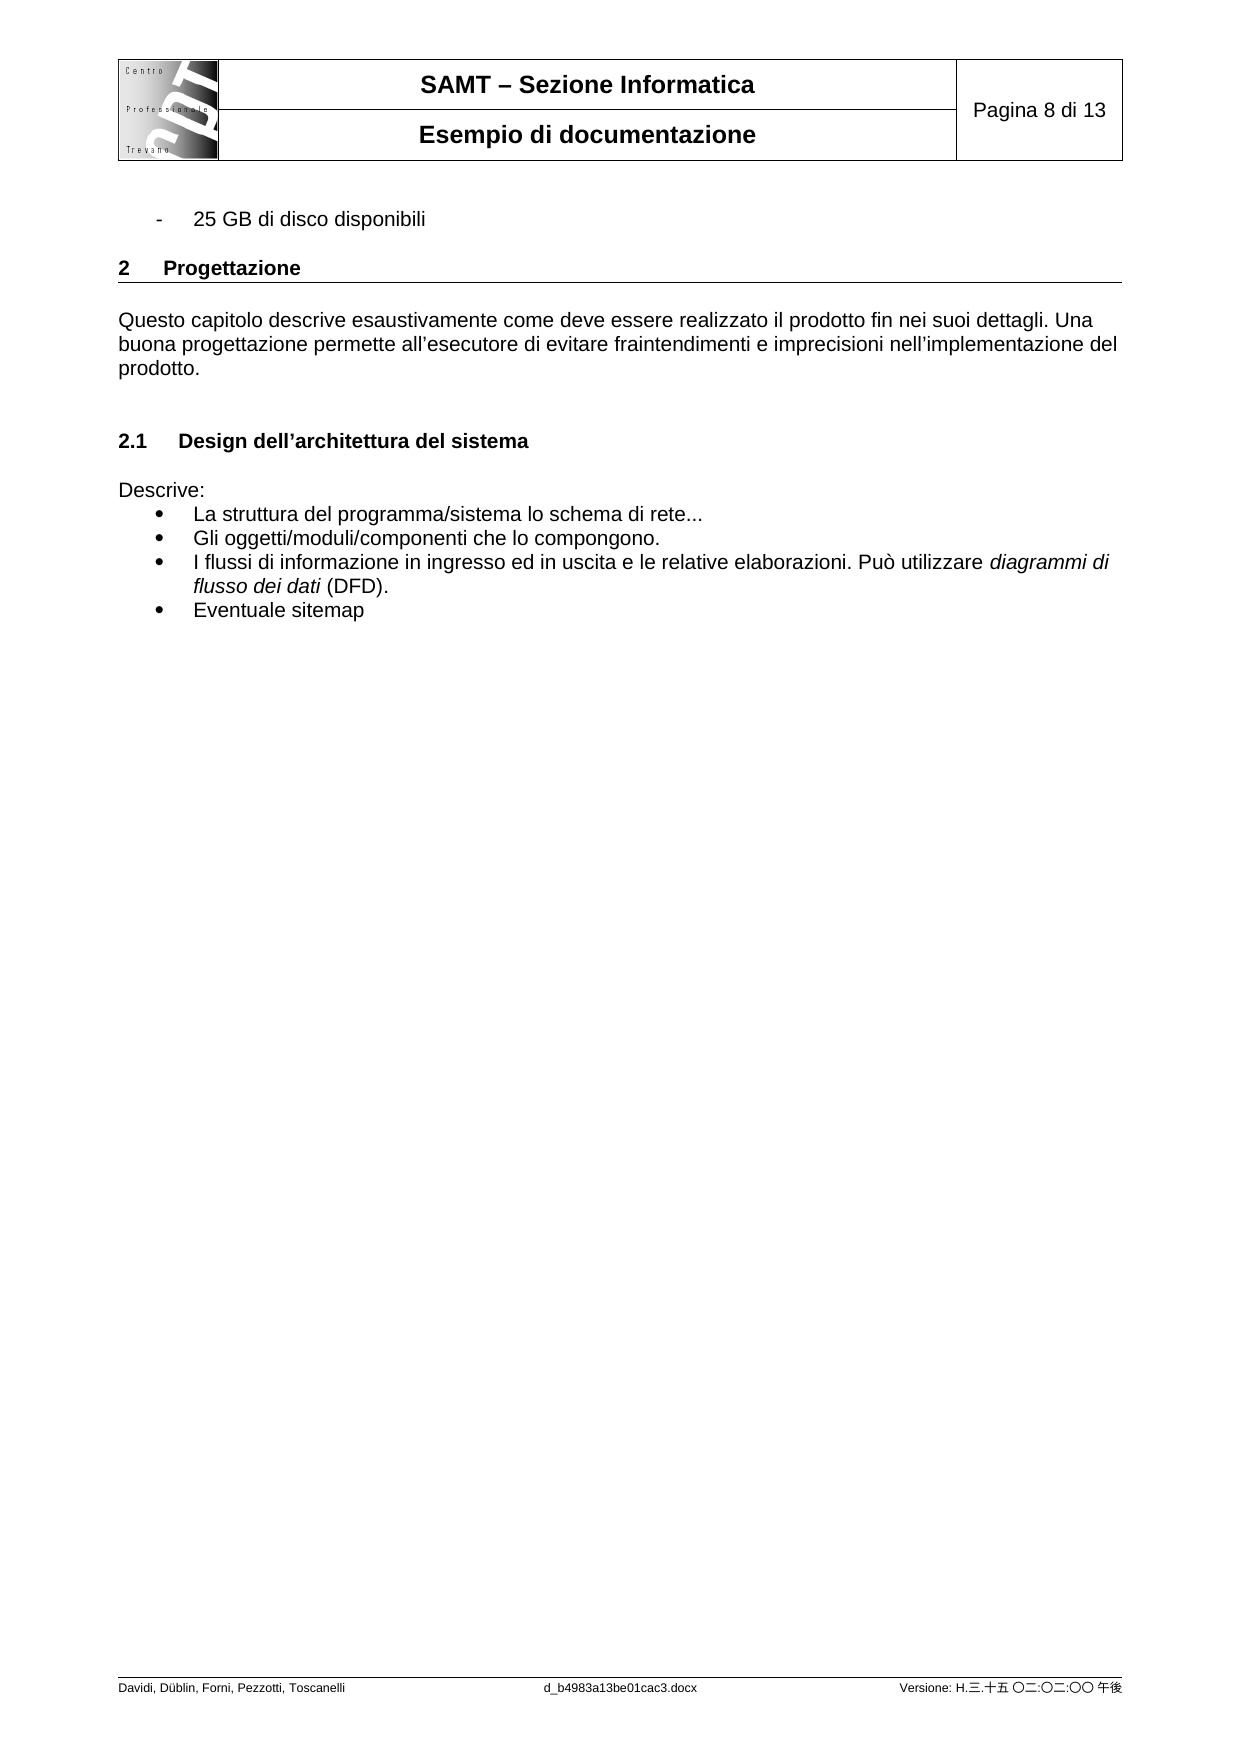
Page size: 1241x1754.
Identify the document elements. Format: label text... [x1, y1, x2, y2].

list Eventuale sitemap [156, 598, 1122, 622]
text Questo capitolo descrive esaustivamente come deve essere realizzato il prodotto fin nei suoi dettagli. Una buona progettazione permette all’esecutore di evitare fraintendimenti e imprecisioni nell’implementazione del prodotto. [118, 308, 1122, 380]
list La struttura del programma/sistema lo schema di rete... [156, 502, 1122, 526]
list 25 GB di disco disponibili [156, 207, 1122, 231]
subtitle Design dell’architettura del sistema [118, 429, 1122, 453]
list I flussi di informazione in ingresso ed in uscita e le relative elaborazioni. Può utilizzare diagrammi di flusso dei dati (DFD). [156, 550, 1122, 598]
picture [118, 60, 218, 159]
text Descrive: [118, 478, 1122, 502]
list Gli oggetti/moduli/componenti che lo compongono. [156, 526, 1122, 550]
subtitle Progettazione [118, 256, 1122, 282]
